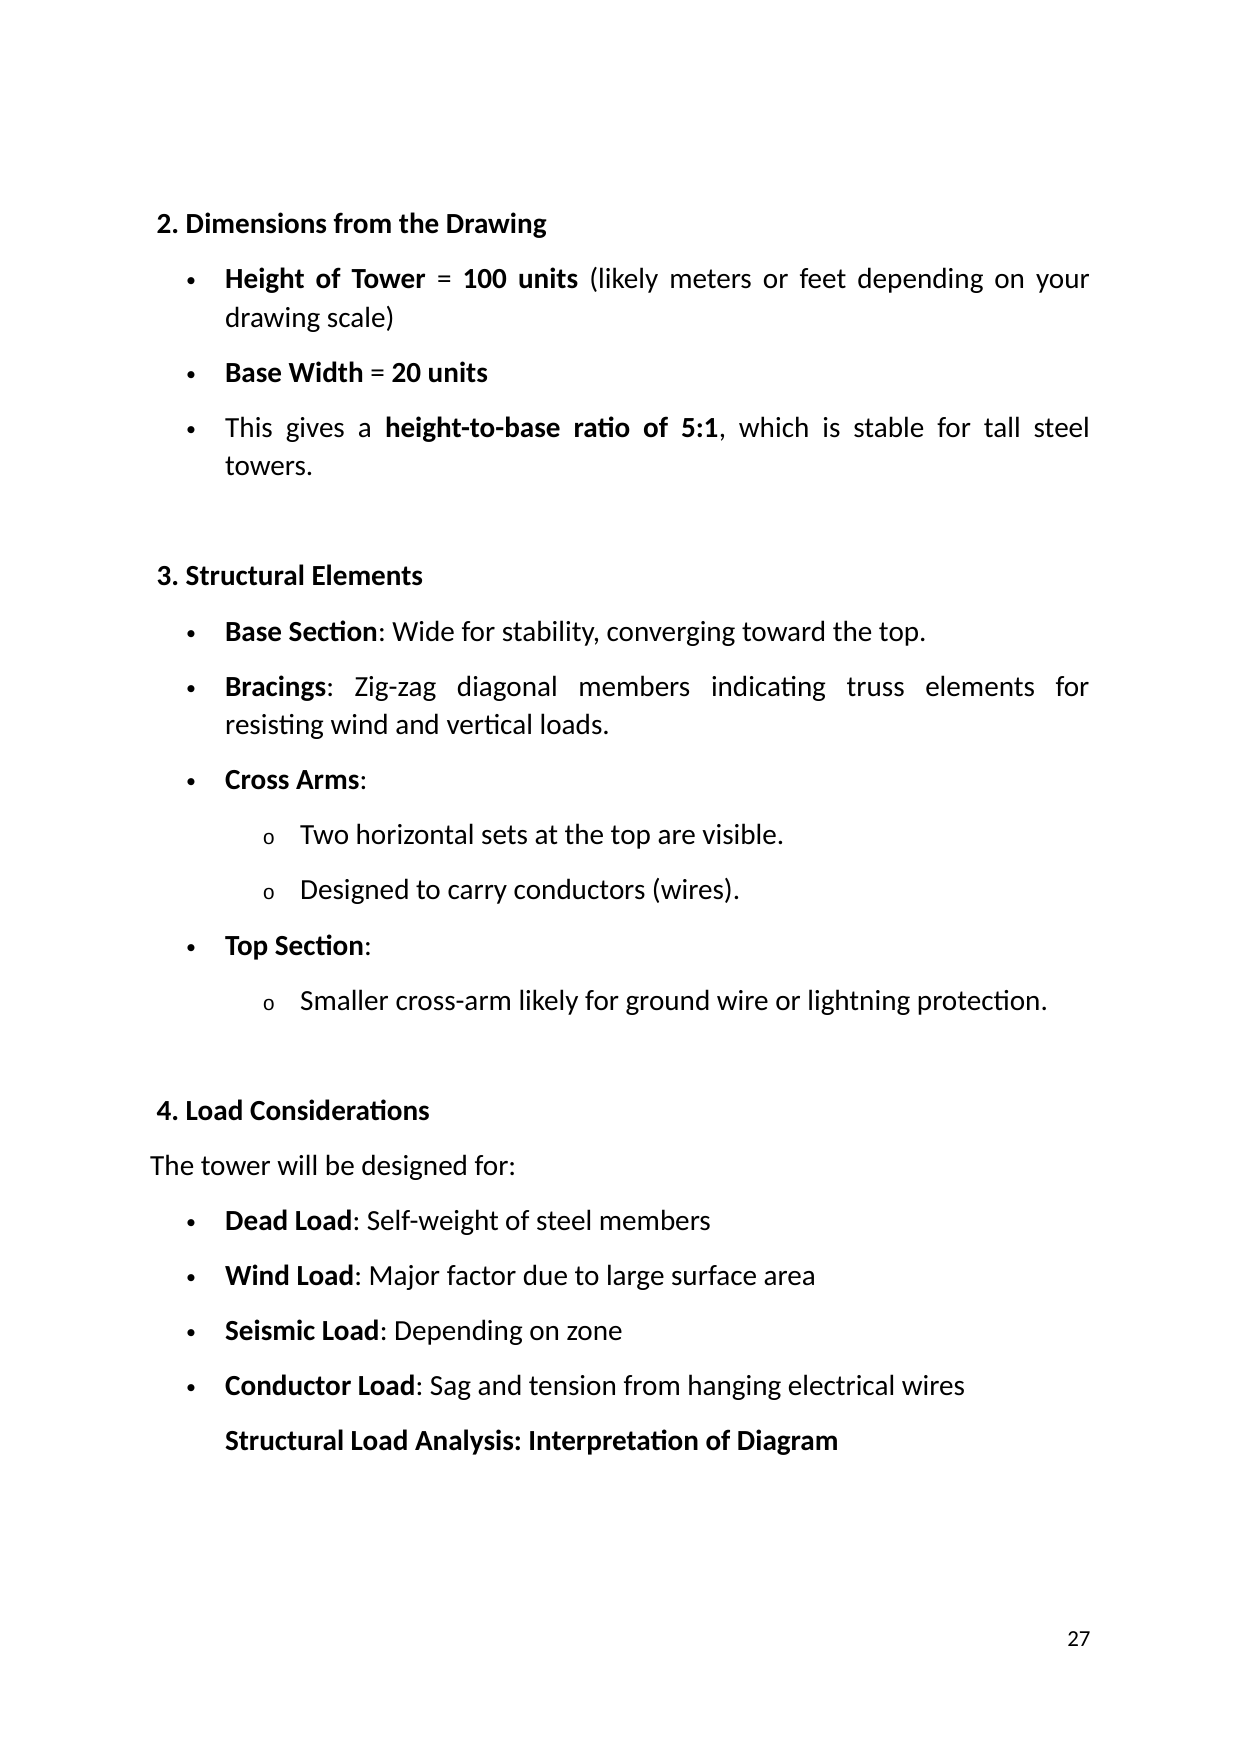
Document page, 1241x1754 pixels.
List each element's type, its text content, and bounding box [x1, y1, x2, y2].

text 2. Dimensions from the Drawing [150, 205, 1090, 241]
list Height of Tower = 100 units (likely meters or feet depending on your drawing scale) [187, 260, 1090, 334]
text 4. Load Considerations [150, 1092, 1090, 1127]
text Structural Load Analysis: Interpretation of Diagram [225, 1422, 1090, 1458]
list This gives a height-to-base ratio of 5:1, which is stable for tall steel towers. [187, 409, 1090, 483]
list Base Width = 20 units [187, 354, 1090, 389]
list Wind Load: Major factor due to large surface area [187, 1257, 1090, 1293]
list Top Section: [187, 927, 1090, 962]
list Seismic Load: Depending on zone [187, 1312, 1090, 1348]
list Bracings: Zig-zag diagonal members indicating truss elements for resisting wind and vertical loads. [187, 668, 1090, 742]
list Base Section: Wide for stability, converging toward the top. [187, 613, 1090, 648]
list Two horizontal sets at the top are visible. [262, 816, 1090, 852]
list Dead Load: Self-weight of steel members [187, 1202, 1090, 1238]
list Smaller cross-arm likely for ground wire or lightning protection. [262, 982, 1090, 1017]
text The tower will be designed for: [150, 1147, 1090, 1183]
list Designed to carry conductors (wires). [262, 871, 1090, 907]
list Conductor Load: Sag and tension from hanging electrical wires [187, 1367, 1090, 1403]
list Cross Arms: [187, 761, 1090, 797]
text 3. Structural Elements [150, 557, 1090, 593]
